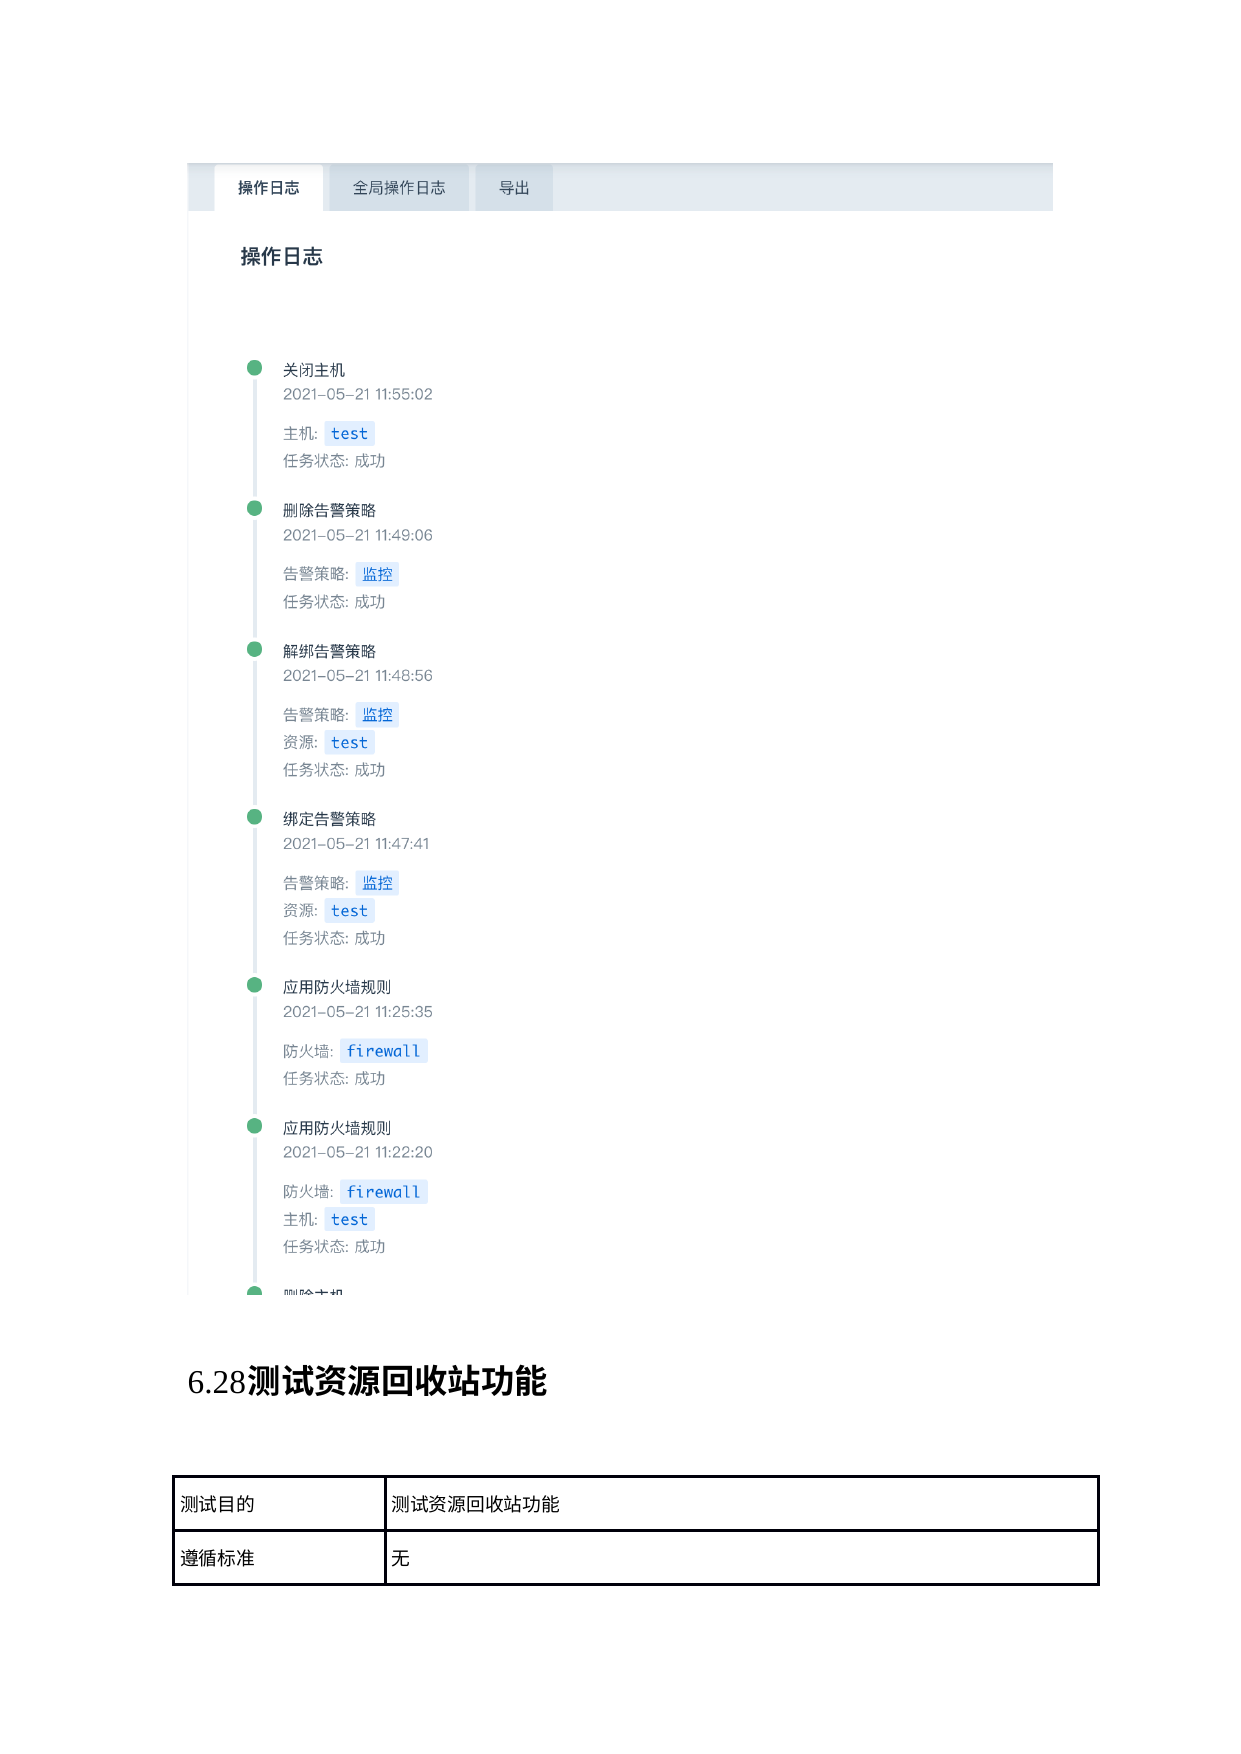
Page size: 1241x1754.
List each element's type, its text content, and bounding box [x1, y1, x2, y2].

table_header 测试资源回收站功能 [387, 1478, 1097, 1529]
subtitle 测试资源回收站功能 [187, 1346, 1053, 1413]
table_cell 无 [387, 1532, 1097, 1583]
picture [187, 163, 1053, 1295]
table_cell 遵循标准 [175, 1532, 384, 1583]
table_header 测试目的 [175, 1478, 384, 1529]
